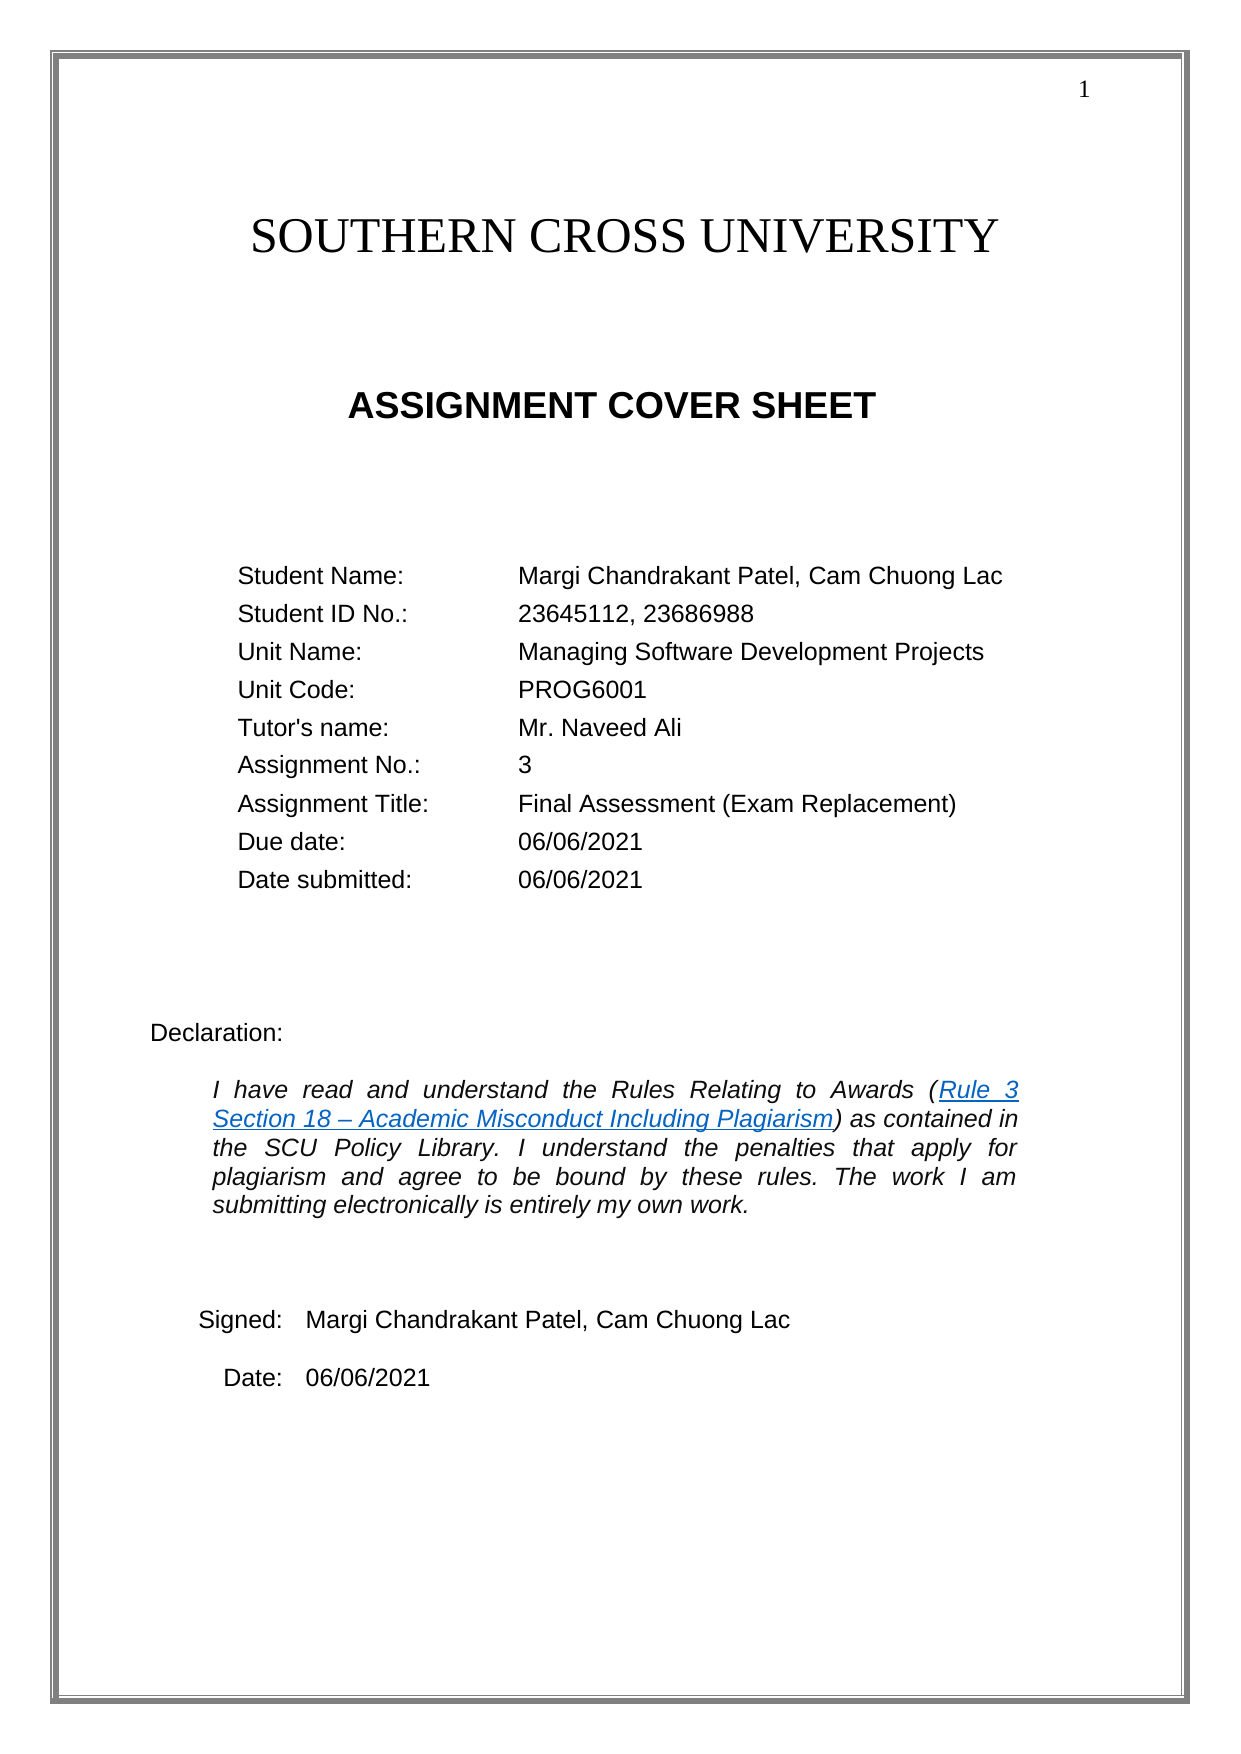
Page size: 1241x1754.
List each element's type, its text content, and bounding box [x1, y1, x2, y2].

table_cell Mr. Naveed Ali [507, 713, 1050, 751]
table_header Signed: [150, 1306, 294, 1363]
table_cell Assignment Title: [226, 789, 507, 827]
table_cell Final Assessment (Exam Replacement) [507, 789, 1050, 827]
table_cell Managing Software Development Projects [507, 636, 1050, 675]
table_cell Date: [150, 1363, 294, 1421]
table_header SOUTHERN CROSS UNIVERSITY [150, 206, 1037, 383]
table_cell Student ID No.: [226, 599, 507, 636]
table_cell Unit Name: [226, 636, 507, 675]
table_cell 23645112, 23686988 [507, 599, 1050, 636]
table_cell PROG6001 [507, 675, 1050, 713]
table_header Margi Chandrakant Patel, Cam Chuong Lac [294, 1306, 1037, 1363]
text ASSIGNMENT COVER SHEET [150, 383, 1090, 427]
table_cell Due date: [226, 828, 507, 864]
table_cell Date submitted: [226, 865, 507, 903]
text I have read and understand the Rules Relating to Awards (Rule 3 Section 18 – Academic Misconduct Including Plagiarism) as contained in the SCU Policy Library. I understand the penalties that apply for plagiarism and agree to be bound by these rules. The work I am submitting electronically is entirely my own work. [212, 1076, 1021, 1219]
table_cell 06/06/2021 [507, 828, 1050, 864]
table_cell 06/06/2021 [294, 1363, 1037, 1421]
table_cell Unit Code: [226, 675, 507, 713]
table_cell Tutor's name: [226, 713, 507, 751]
table_cell 06/06/2021 [507, 865, 1050, 903]
table_cell Assignment No.: [226, 751, 507, 789]
text Declaration: [150, 1018, 1090, 1047]
table_header Student Name: [226, 561, 507, 599]
table_cell 3 [507, 751, 1050, 789]
table_header Margi Chandrakant Patel, Cam Chuong Lac [507, 561, 1050, 599]
